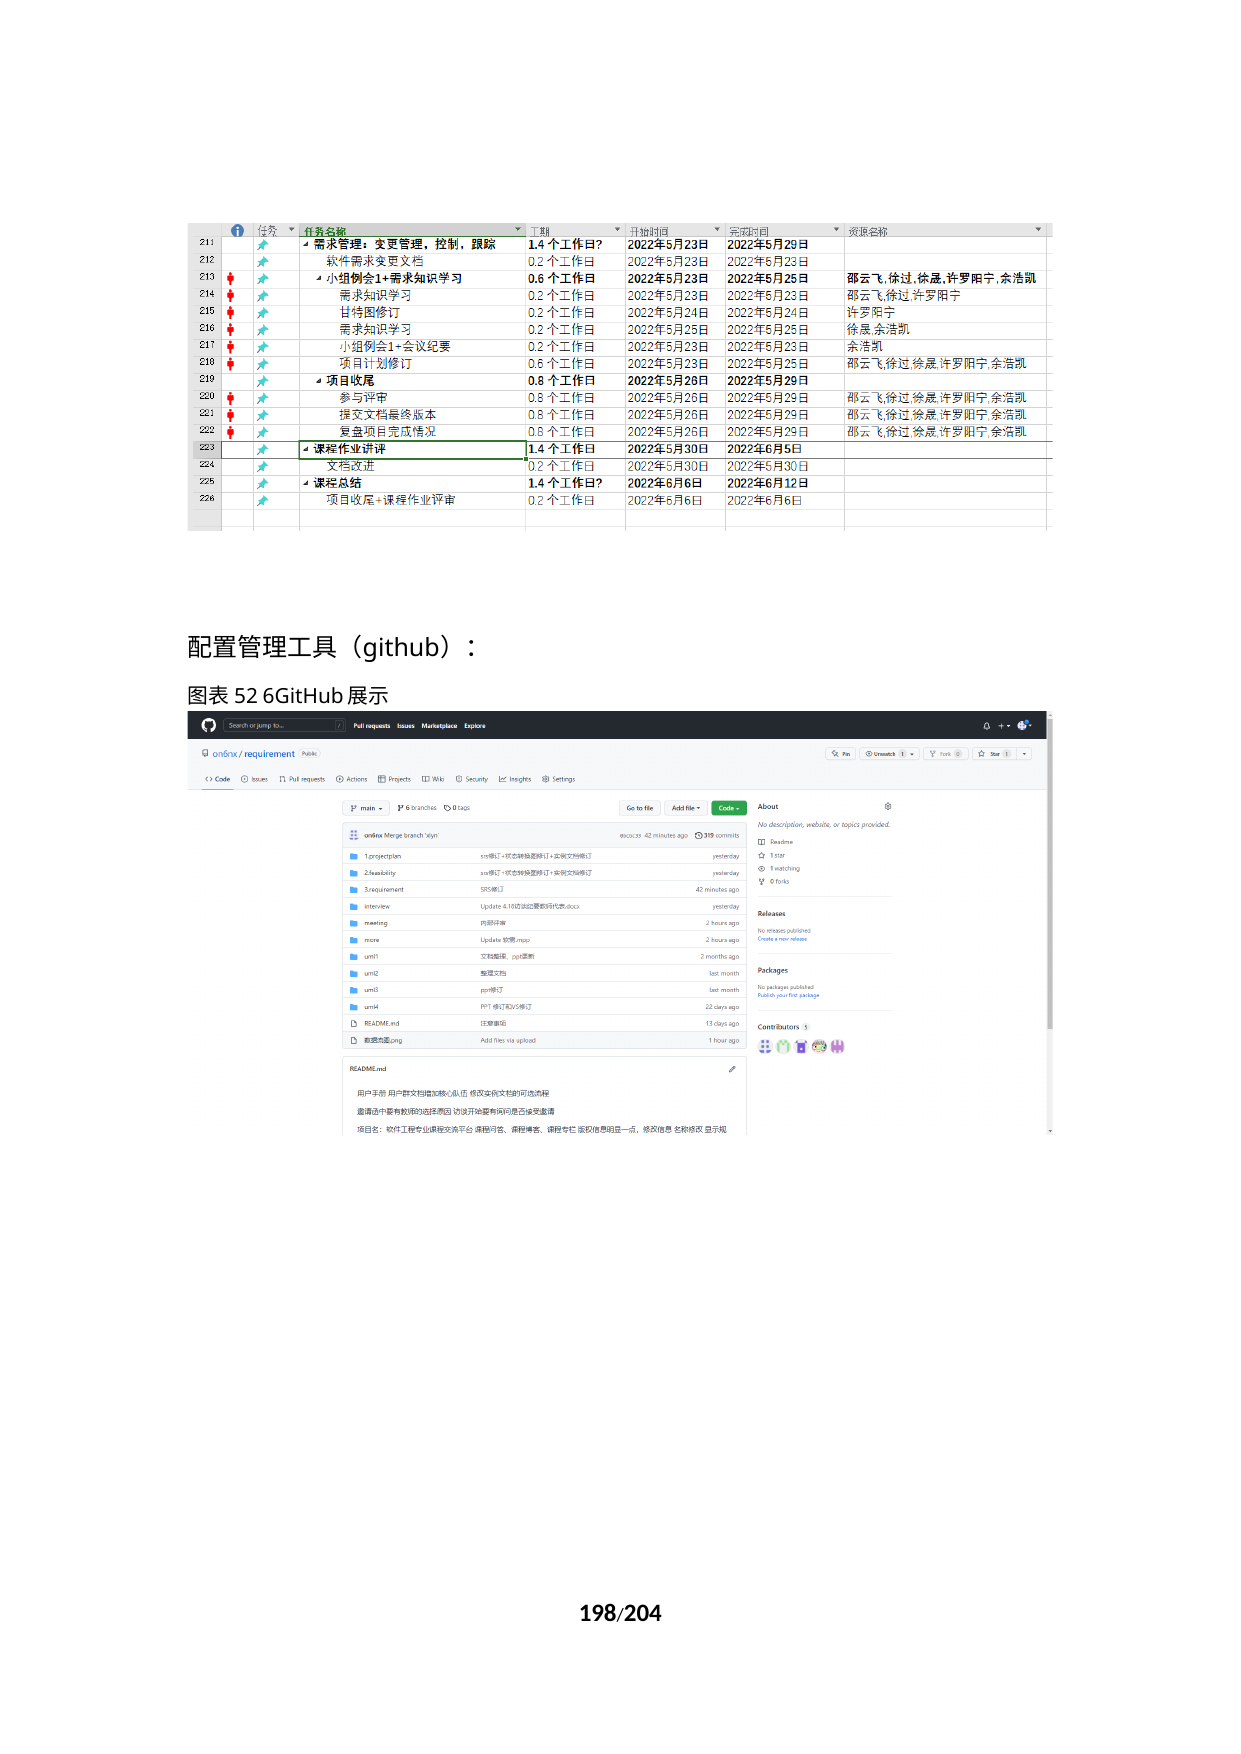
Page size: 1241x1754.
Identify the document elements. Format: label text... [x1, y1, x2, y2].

text 配置管理工具（github）： [187, 613, 1053, 678]
